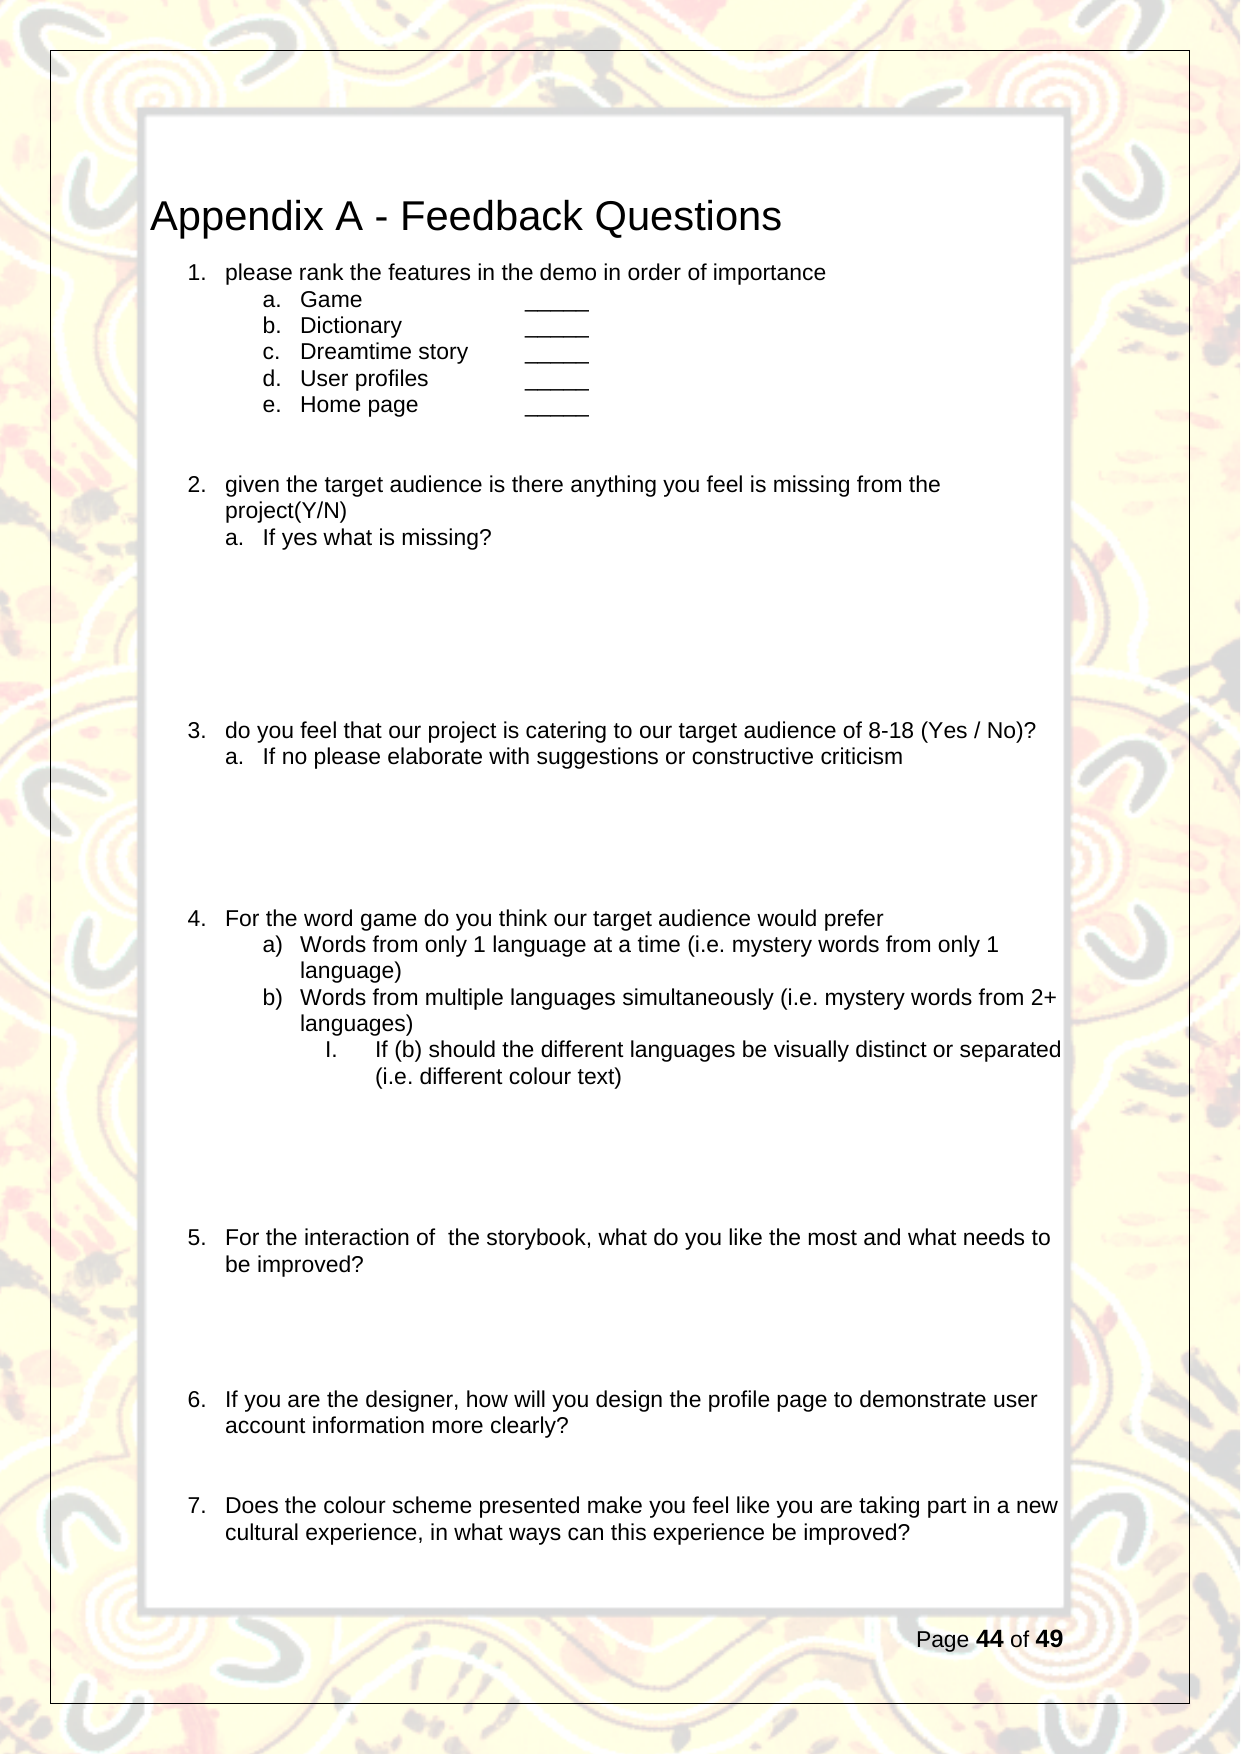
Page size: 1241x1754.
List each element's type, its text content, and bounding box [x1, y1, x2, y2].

list Home page _____ [262, 391, 1063, 417]
list Does the colour scheme presented make you feel like you are taking part in a new cultural experience, in what ways can this experience be improved? [187, 1492, 1063, 1545]
list Words from only 1 language at a time (i.e. mystery words from only 1 language) [262, 931, 1063, 983]
list If yes what is missing? [225, 524, 1063, 550]
list Words from multiple languages simultaneously (i.e. mystery words from 2+ languages) [262, 983, 1063, 1036]
subtitle Appendix A - Feedback Questions [150, 192, 1063, 239]
list If (b) should the different languages be visually distinct or separated (i.e. different colour text) [337, 1036, 1063, 1089]
list If you are the designer, how will you design the profile page to demonstrate user account information more clearly? [187, 1386, 1063, 1438]
list If no please elaborate with suggestions or constructive criticism [225, 743, 1063, 769]
list please rank the features in the demo in order of importance [187, 259, 1063, 286]
list given the target audience is there anything you feel is missing from the project(Y/N) [187, 471, 1063, 524]
list For the word game do you think our target audience would prefer [187, 904, 1063, 931]
list Dreamtime story _____ [262, 338, 1063, 365]
list do you feel that our project is catering to our target audience of 8-18 (Yes / No)? [187, 717, 1063, 743]
list Game _____ [262, 286, 1063, 312]
list Dictionary _____ [262, 312, 1063, 338]
list User profiles _____ [262, 365, 1063, 391]
list For the interaction of the storybook, what do you like the most and what needs to be improved? [187, 1224, 1063, 1277]
